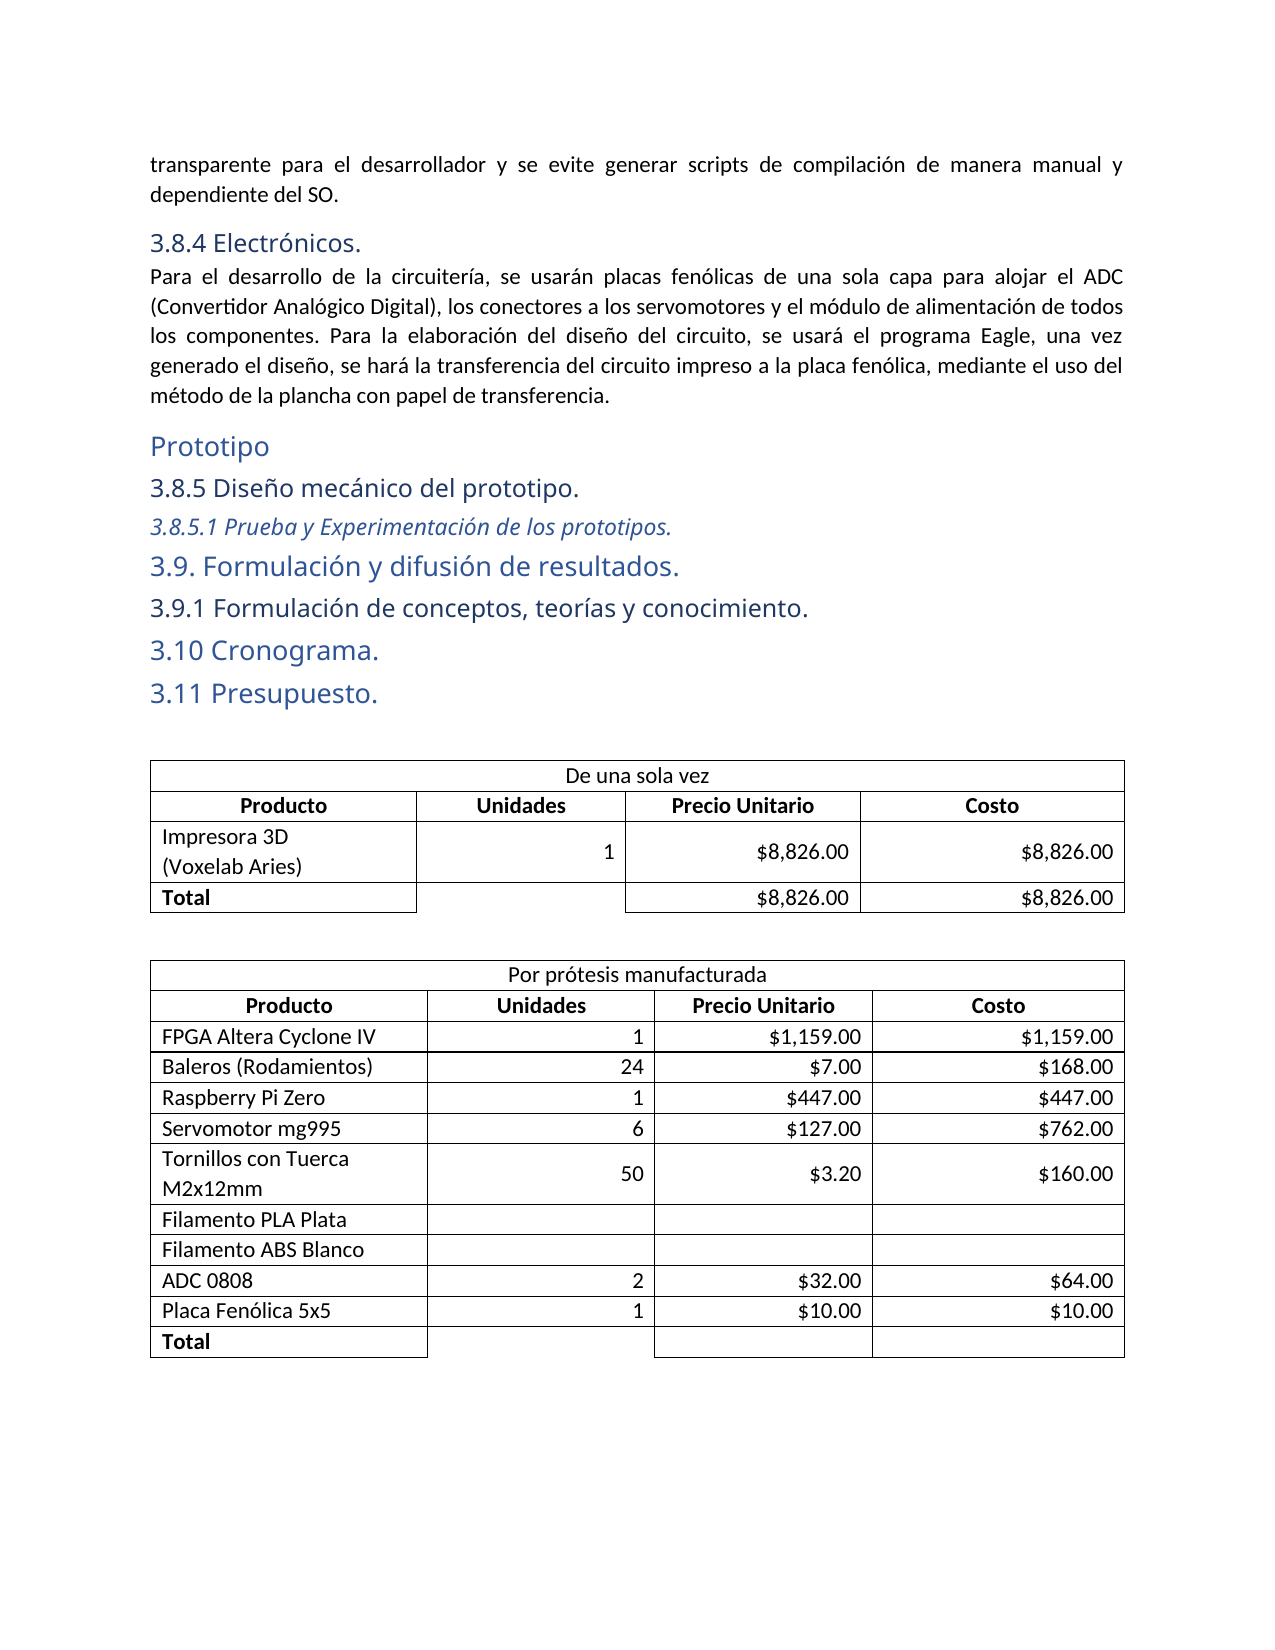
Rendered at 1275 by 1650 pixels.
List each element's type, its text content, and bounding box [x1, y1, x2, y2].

table_cell $3.20 [655, 1144, 872, 1204]
table_cell Producto [151, 991, 427, 1021]
table_cell [873, 1327, 1124, 1357]
table_cell [655, 1327, 872, 1357]
table_cell Precio Unitario [655, 991, 872, 1021]
table_cell $447.00 [655, 1083, 872, 1113]
table_cell 6 [428, 1114, 654, 1143]
table_cell $8,826.00 [626, 822, 860, 882]
subtitle 3.8.5.1 Prueba y Experimentación de los prototipos. [150, 511, 1125, 542]
table_cell [417, 883, 625, 912]
table_cell Unidades [417, 792, 625, 821]
subtitle 3.11 Presupuesto. [150, 674, 1125, 711]
table_cell $160.00 [873, 1144, 1124, 1204]
table_cell Tornillos con Tuerca M2x12mm [151, 1144, 427, 1204]
table_cell $32.00 [655, 1266, 872, 1296]
table_cell Unidades [428, 991, 654, 1021]
table_cell Filamento PLA Plata [151, 1205, 427, 1234]
table_cell $64.00 [873, 1266, 1124, 1296]
subtitle 3.10 Cronograma. [150, 631, 1125, 668]
table_cell Total [151, 883, 416, 912]
table_cell $7.00 [655, 1053, 872, 1082]
table_cell $10.00 [655, 1297, 872, 1326]
table_cell Servomotor mg995 [151, 1114, 427, 1143]
table_cell 1 [428, 1083, 654, 1113]
table_cell Impresora 3D (Voxelab Aries) [151, 822, 416, 882]
table_cell 1 [428, 1022, 654, 1051]
table_cell $1,159.00 [655, 1022, 872, 1051]
table_cell 2 [428, 1266, 654, 1296]
table_cell $1,159.00 [873, 1022, 1124, 1051]
table_cell $762.00 [873, 1114, 1124, 1143]
subtitle 3.9. Formulación y difusión de resultados. [150, 548, 1125, 585]
table_cell [873, 1205, 1124, 1234]
table_cell $127.00 [655, 1114, 872, 1143]
table_cell Filamento ABS Blanco [151, 1235, 427, 1265]
table_cell $10.00 [873, 1297, 1124, 1326]
table_cell $447.00 [873, 1083, 1124, 1113]
table_cell [428, 1205, 654, 1234]
subtitle 3.8.5 Diseño mecánico del prototipo. [150, 470, 1125, 504]
table_cell Producto [151, 792, 416, 821]
table_cell [428, 1235, 654, 1265]
table_cell FPGA Altera Cyclone IV [151, 1022, 427, 1051]
table_cell Placa Fenólica 5x5 [151, 1297, 427, 1326]
table_cell Baleros (Rodamientos) [151, 1053, 427, 1082]
table_cell 50 [428, 1144, 654, 1204]
table_cell 24 [428, 1053, 654, 1082]
table_cell ADC 0808 [151, 1266, 427, 1296]
table_cell Precio Unitario [626, 792, 860, 821]
table_cell [655, 1205, 872, 1234]
table_cell [655, 1235, 872, 1265]
table_cell $8,826.00 [626, 883, 860, 912]
subtitle Prototipo [150, 427, 1125, 464]
subtitle 3.9.1 Formulación de conceptos, teorías y conocimiento. [150, 591, 1125, 625]
table_cell 1 [417, 822, 625, 882]
table_cell [873, 1235, 1124, 1265]
table_cell $8,826.00 [861, 883, 1124, 912]
table_cell Costo [861, 792, 1124, 821]
table_header De una sola vez [151, 761, 1124, 791]
text Para el desarrollo de la circuitería, se usarán placas fenólicas de una sola capa para alojar el ADC (Convertidor Analógico Digital), los conectores a los servomotores y el módulo de alimentación de todos los componentes. Para la elaboración del diseño del circuito, se usará el programa Eagle, una vez generado el diseño, se hará la transferencia del circuito impreso a la placa fenólica, mediante el uso del método de la plancha con papel de transferencia. [150, 262, 1125, 409]
table_cell $168.00 [873, 1053, 1124, 1082]
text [150, 150, 1125, 208]
table_cell $8,826.00 [861, 822, 1124, 882]
table_cell 1 [428, 1297, 654, 1326]
table_cell Raspberry Pi Zero [151, 1083, 427, 1113]
table_header Por prótesis manufacturada [151, 961, 1124, 990]
subtitle 3.8.4 Electrónicos. [150, 226, 1125, 260]
table_cell [428, 1327, 654, 1357]
table_cell Total [151, 1327, 427, 1357]
table_cell Costo [873, 991, 1124, 1021]
